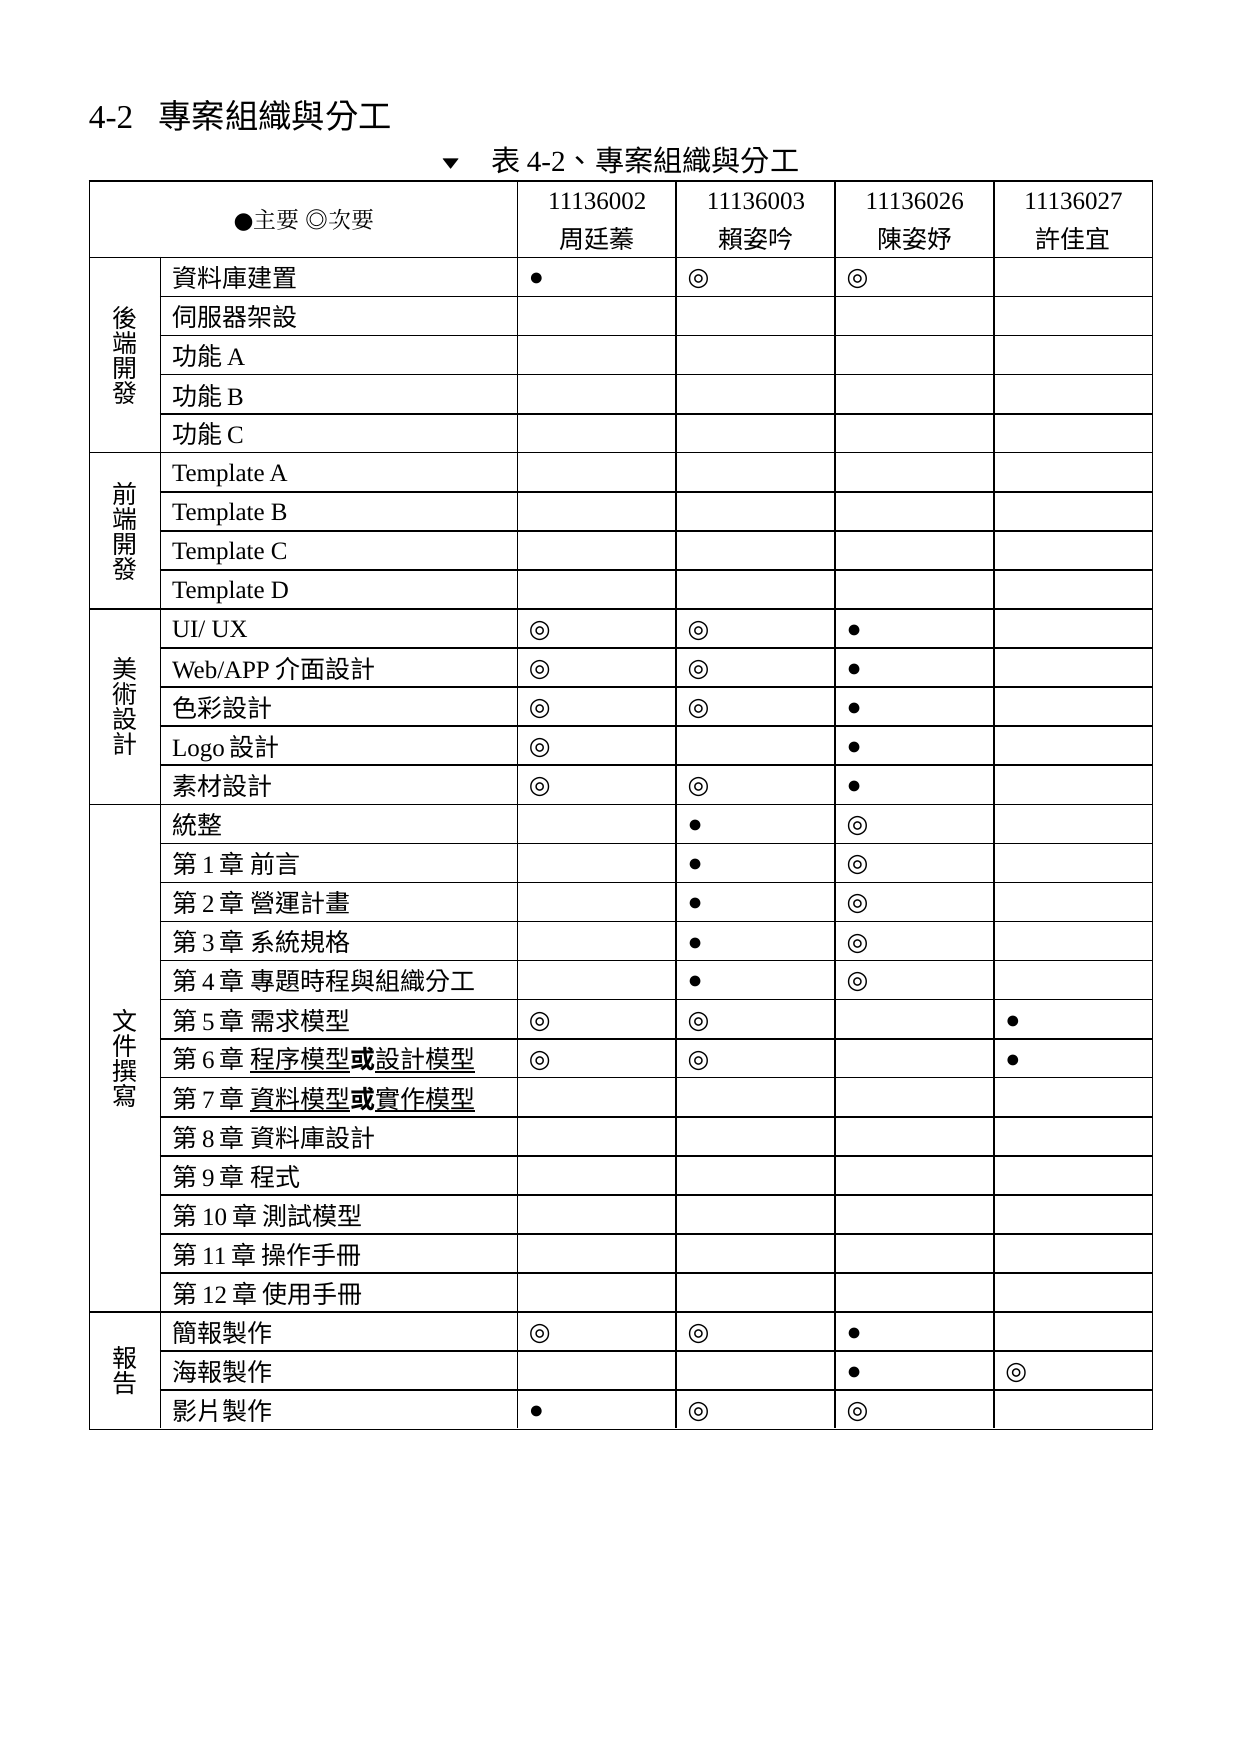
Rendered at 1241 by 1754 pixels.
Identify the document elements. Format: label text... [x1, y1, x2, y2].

table_cell [677, 1078, 834, 1116]
table_cell [995, 688, 1152, 725]
table_cell [995, 493, 1152, 530]
table_cell ◎ [677, 258, 834, 296]
table_cell ◎ [677, 1391, 834, 1428]
table_header 11136002 周廷蓁 [518, 182, 675, 257]
table_cell [518, 883, 675, 921]
table_cell [836, 571, 993, 608]
table_cell 美術設計 [90, 610, 160, 803]
table_cell [995, 1391, 1152, 1428]
table_cell 影片製作 [161, 1391, 517, 1428]
table_cell [677, 375, 834, 413]
table_cell ◎ [518, 766, 675, 803]
table_cell [836, 1196, 993, 1233]
table_header 11136026 陳姿妤 [836, 182, 993, 257]
table_cell [995, 1157, 1152, 1194]
table_cell 第11章 操作手冊 [161, 1235, 517, 1272]
table_cell 第4章 專題時程與組織分工 [161, 961, 517, 999]
table_cell [518, 297, 675, 335]
table_cell ● [518, 258, 675, 296]
table_cell ◎ [836, 961, 993, 999]
table_cell [995, 1274, 1152, 1311]
table_cell 色彩設計 [161, 688, 517, 725]
table_cell Logo設計 [161, 727, 517, 764]
table_cell 第10章 測試模型 [161, 1196, 517, 1233]
table_cell 功能A [161, 336, 517, 374]
table_cell Template C [161, 532, 517, 569]
table_cell 第3章 系統規格 [161, 922, 517, 960]
table_cell [995, 766, 1152, 803]
table_cell ◎ [518, 610, 675, 647]
table_cell 第8章 資料庫設計 [161, 1118, 517, 1155]
table_cell [677, 1274, 834, 1311]
table_cell 第5章 需求模型 [161, 1000, 517, 1038]
table_cell ● [677, 883, 834, 921]
table_cell 功能C [161, 415, 517, 452]
table_cell 素材設計 [161, 766, 517, 803]
table_cell [995, 727, 1152, 764]
text 4-2 專案組織與分工 [89, 89, 1152, 138]
table_header 11136003 賴姿吟 [677, 182, 834, 257]
table_cell ◎ [836, 258, 993, 296]
table_cell [677, 1118, 834, 1155]
table_cell [518, 453, 675, 491]
table_cell [995, 258, 1152, 296]
table_cell [836, 1000, 993, 1038]
table_cell [836, 1235, 993, 1272]
table_cell 文件撰寫 [90, 805, 160, 1311]
table_cell ◎ [518, 1313, 675, 1350]
table_cell [995, 610, 1152, 647]
table_cell ◎ [677, 688, 834, 725]
table_cell ◎ [677, 1040, 834, 1077]
table_cell [677, 493, 834, 530]
table_cell ◎ [836, 883, 993, 921]
table_cell [995, 1235, 1152, 1272]
table_cell ◎ [677, 766, 834, 803]
table_cell ◎ [677, 610, 834, 647]
table_cell ◎ [518, 649, 675, 686]
table_cell ● [518, 1391, 675, 1428]
table_cell [836, 336, 993, 374]
table_cell [995, 961, 1152, 999]
table_cell ◎ [518, 1040, 675, 1077]
table_cell ● [836, 727, 993, 764]
table_cell 第1章 前言 [161, 844, 517, 882]
table_cell [518, 375, 675, 413]
table_cell ● [677, 844, 834, 882]
table_cell [677, 453, 834, 491]
table_cell 第2章 營運計畫 [161, 883, 517, 921]
table_cell ● [677, 805, 834, 842]
table_cell [995, 805, 1152, 842]
table_cell [518, 415, 675, 452]
table_cell [995, 415, 1152, 452]
table_cell ◎ [518, 1000, 675, 1038]
table_cell [995, 453, 1152, 491]
table_cell 報告 [90, 1313, 160, 1428]
table_cell 簡報製作 [161, 1313, 517, 1350]
table_cell 後端開發 [90, 258, 160, 452]
table_cell [677, 1235, 834, 1272]
table_cell [677, 1157, 834, 1194]
table_cell 第12章 使用手冊 [161, 1274, 517, 1311]
table_cell ● [995, 1040, 1152, 1077]
table_cell [836, 415, 993, 452]
table_cell [836, 453, 993, 491]
table_cell 伺服器架設 [161, 297, 517, 335]
table_cell [836, 375, 993, 413]
table_cell ◎ [518, 688, 675, 725]
table_cell [836, 532, 993, 569]
table_cell [677, 1352, 834, 1389]
table_cell [518, 805, 675, 842]
table_cell [518, 493, 675, 530]
table_cell ● [836, 649, 993, 686]
table_cell ● [836, 610, 993, 647]
picture [442, 155, 459, 172]
table_cell 海報製作 [161, 1352, 517, 1389]
table_cell [995, 922, 1152, 960]
table_cell ● [677, 922, 834, 960]
table_cell [995, 375, 1152, 413]
table_cell [518, 1352, 675, 1389]
table_header 11136027 許佳宜 [995, 182, 1152, 257]
table_cell 第9章 程式 [161, 1157, 517, 1194]
table_cell 資料庫建置 [161, 258, 517, 296]
table_cell [677, 1196, 834, 1233]
table_header ●主要 ◎次要 [90, 182, 517, 257]
table_cell [677, 532, 834, 569]
table_cell Web/APP介面設計 [161, 649, 517, 686]
table_cell ◎ [836, 1391, 993, 1428]
table_cell [518, 961, 675, 999]
table_cell ◎ [836, 805, 993, 842]
table_cell [836, 1157, 993, 1194]
table_cell [518, 336, 675, 374]
table_cell [995, 883, 1152, 921]
table_cell [836, 1078, 993, 1116]
table_cell [518, 1118, 675, 1155]
table_cell ◎ [995, 1352, 1152, 1389]
table_cell 功能B [161, 375, 517, 413]
table_cell UI/ UX [161, 610, 517, 647]
table_cell [995, 297, 1152, 335]
table_cell ◎ [677, 1000, 834, 1038]
table_cell [518, 1274, 675, 1311]
table_cell Template D [161, 571, 517, 608]
table_cell [995, 1313, 1152, 1350]
table_cell [995, 336, 1152, 374]
table_cell [995, 1118, 1152, 1155]
table_cell ◎ [836, 922, 993, 960]
table_cell 第6章 程序模型或設計模型 [161, 1040, 517, 1077]
table_cell [518, 1078, 675, 1116]
table_cell [836, 1118, 993, 1155]
table_cell [677, 571, 834, 608]
table_cell [518, 844, 675, 882]
table_cell 第7章 資料模型或實作模型 [161, 1078, 517, 1116]
table_cell ● [836, 766, 993, 803]
table_cell [518, 571, 675, 608]
table_cell [995, 532, 1152, 569]
table_cell ◎ [677, 1313, 834, 1350]
table_cell ● [995, 1000, 1152, 1038]
table_cell 統整 [161, 805, 517, 842]
table_cell [677, 727, 834, 764]
table_cell ◎ [677, 649, 834, 686]
table_cell [518, 922, 675, 960]
table_cell [995, 1196, 1152, 1233]
table_cell [995, 844, 1152, 882]
table_cell [518, 1157, 675, 1194]
table_cell [518, 1196, 675, 1233]
table_cell [995, 571, 1152, 608]
table_cell [995, 1078, 1152, 1116]
table_cell Template A [161, 453, 517, 491]
table_cell ● [677, 961, 834, 999]
table_cell [518, 532, 675, 569]
table_cell [836, 493, 993, 530]
list 表4-2、專案組織與分工 [89, 138, 1152, 180]
table_cell [836, 1040, 993, 1077]
table_cell [836, 297, 993, 335]
table_cell ◎ [836, 844, 993, 882]
table_cell ● [836, 688, 993, 725]
table_cell [518, 1235, 675, 1272]
table_cell [677, 297, 834, 335]
table_cell [677, 336, 834, 374]
table_cell [836, 1274, 993, 1311]
table_cell ◎ [518, 727, 675, 764]
table_cell 前端開發 [90, 453, 160, 608]
table_cell [677, 415, 834, 452]
table_cell ● [836, 1313, 993, 1350]
table_cell Template B [161, 493, 517, 530]
table_cell [995, 649, 1152, 686]
table_cell ● [836, 1352, 993, 1389]
